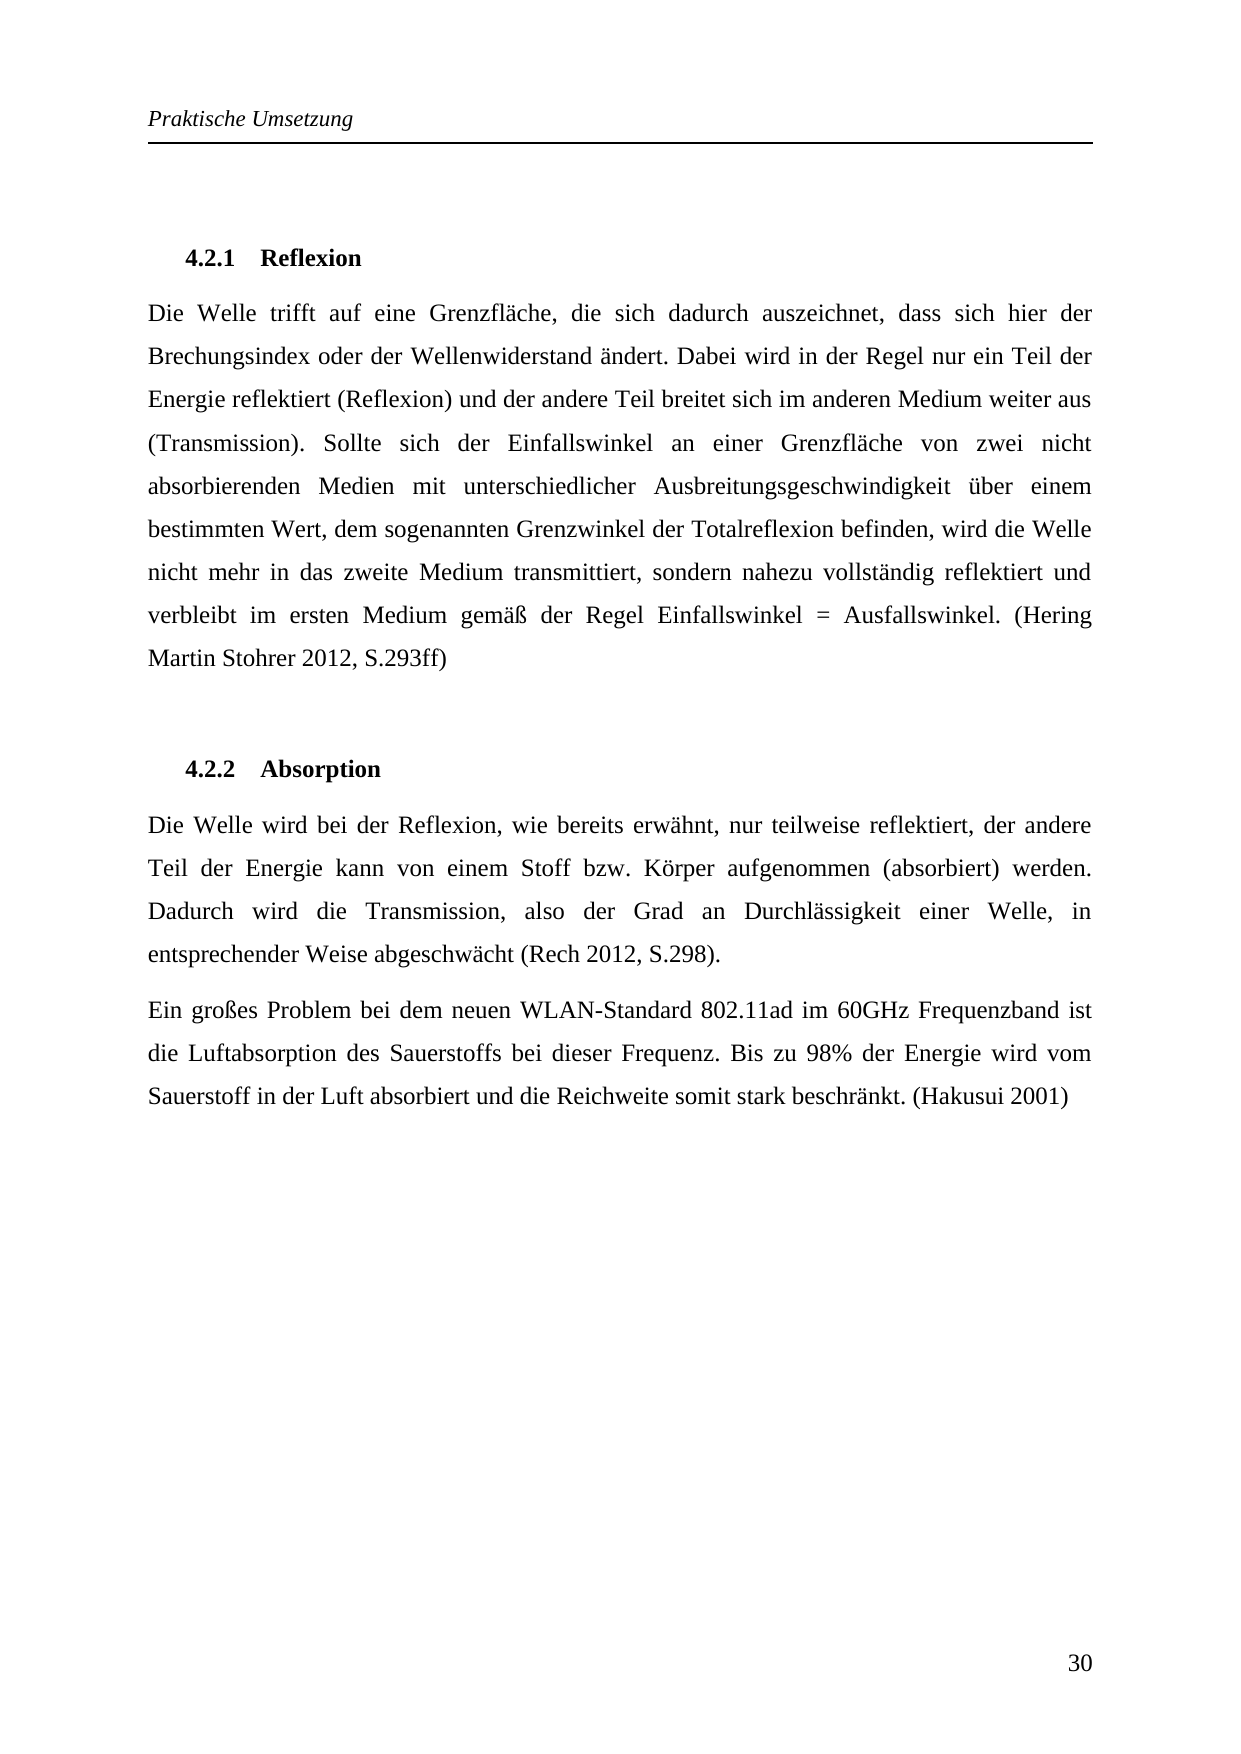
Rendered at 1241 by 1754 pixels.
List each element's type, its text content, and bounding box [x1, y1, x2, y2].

subtitle Reflexion [185, 243, 1093, 271]
subtitle Absorption [185, 754, 1093, 783]
text Ein großes Problem bei dem neuen WLAN-Standard 802.11ad im 60GHz Frequenzband ist die Luftabsorption des Sauerstoffs bei dieser Frequenz. Bis zu 98% der Energie wird vom Sauerstoff in der Luft absorbiert und die Reichweite somit stark beschränkt. (Hakusui 2001) [148, 995, 1093, 1110]
text Die Welle trifft auf eine Grenzfläche, die sich dadurch auszeichnet, dass sich hier der Brechungsindex oder der Wellenwiderstand ändert. Dabei wird in der Regel nur ein Teil der Energie reflektiert (Reflexion) und der andere Teil breitet sich im anderen Medium weiter aus (Transmission). Sollte sich der Einfallswinkel an einer Grenzfläche von zwei nicht absorbierenden Medien mit unterschiedlicher Ausbreitungsgeschwindigkeit über einem bestimmten Wert, dem sogenannten Grenzwinkel der Totalreflexion befinden, wird die Welle nicht mehr in das zweite Medium transmittiert, sondern nahezu vollständig reflektiert und verbleibt im ersten Medium gemäß der Regel Einfallswinkel = Ausfallswinkel. (Hering Martin Stohrer 2012, S.293ff) [148, 298, 1093, 672]
text Die Welle wird bei der Reflexion, wie bereits erwähnt, nur teilweise reflektiert, der andere Teil der Energie kann von einem Stoff bzw. Körper aufgenommen (absorbiert) werden. Dadurch wird die Transmission, also der Grad an Durchlässigkeit einer Welle, in entsprechender Weise abgeschwächt (Rech 2012, S.298). [148, 810, 1093, 968]
